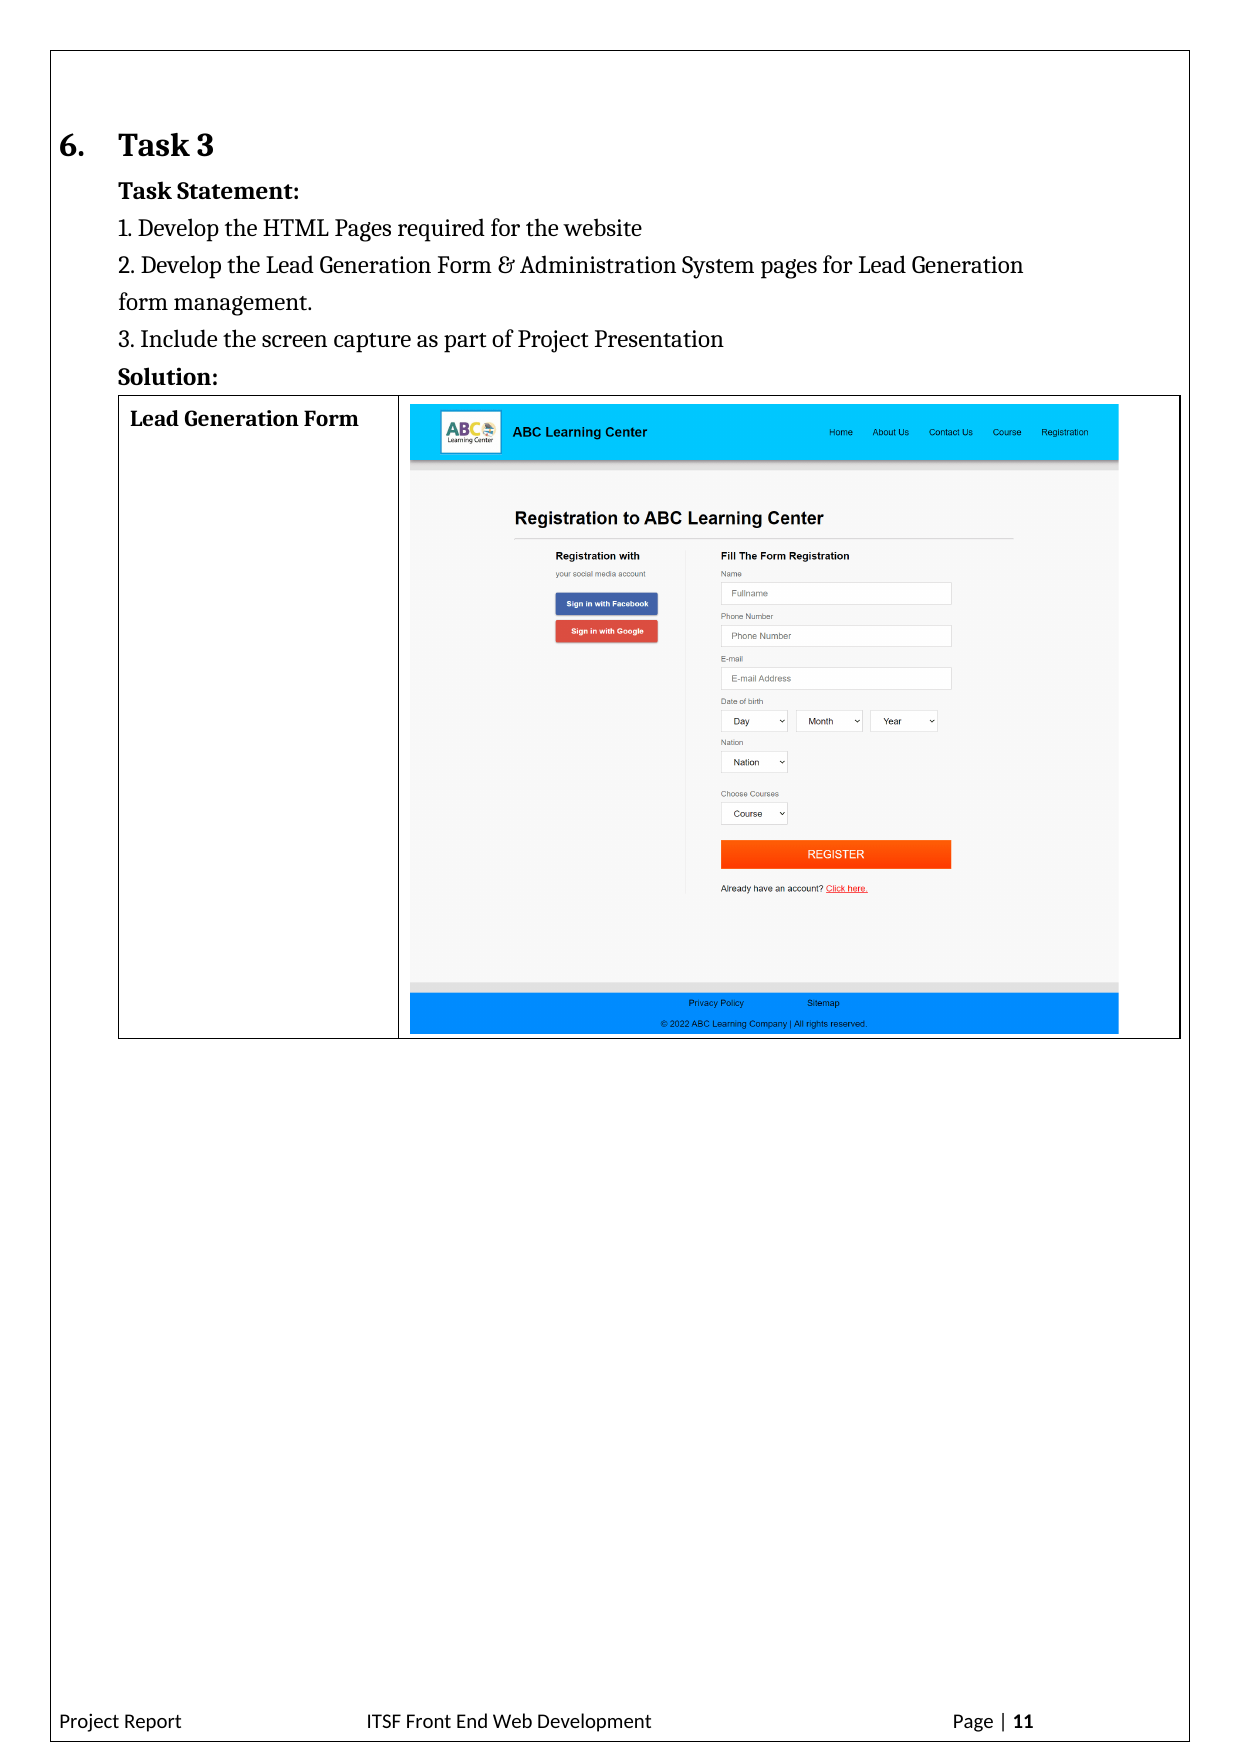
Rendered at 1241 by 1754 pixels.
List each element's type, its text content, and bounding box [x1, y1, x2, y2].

text form management. [118, 288, 1181, 317]
table_header [399, 396, 1179, 1038]
text Task Statement: [118, 177, 1181, 206]
text Solution: [118, 362, 1181, 391]
text 3. Include the screen capture as part of Project Presentation [118, 325, 1181, 354]
text 1. Develop the HTML Pages required for the website [118, 214, 1181, 243]
picture [410, 461, 1119, 1034]
table_header Lead Generation Form [119, 396, 398, 1038]
text 2. Develop the Lead Generation Form & Administration System pages for Lead Generation [118, 251, 1181, 280]
picture [441, 412, 500, 452]
text Task 3 [59, 126, 1181, 164]
